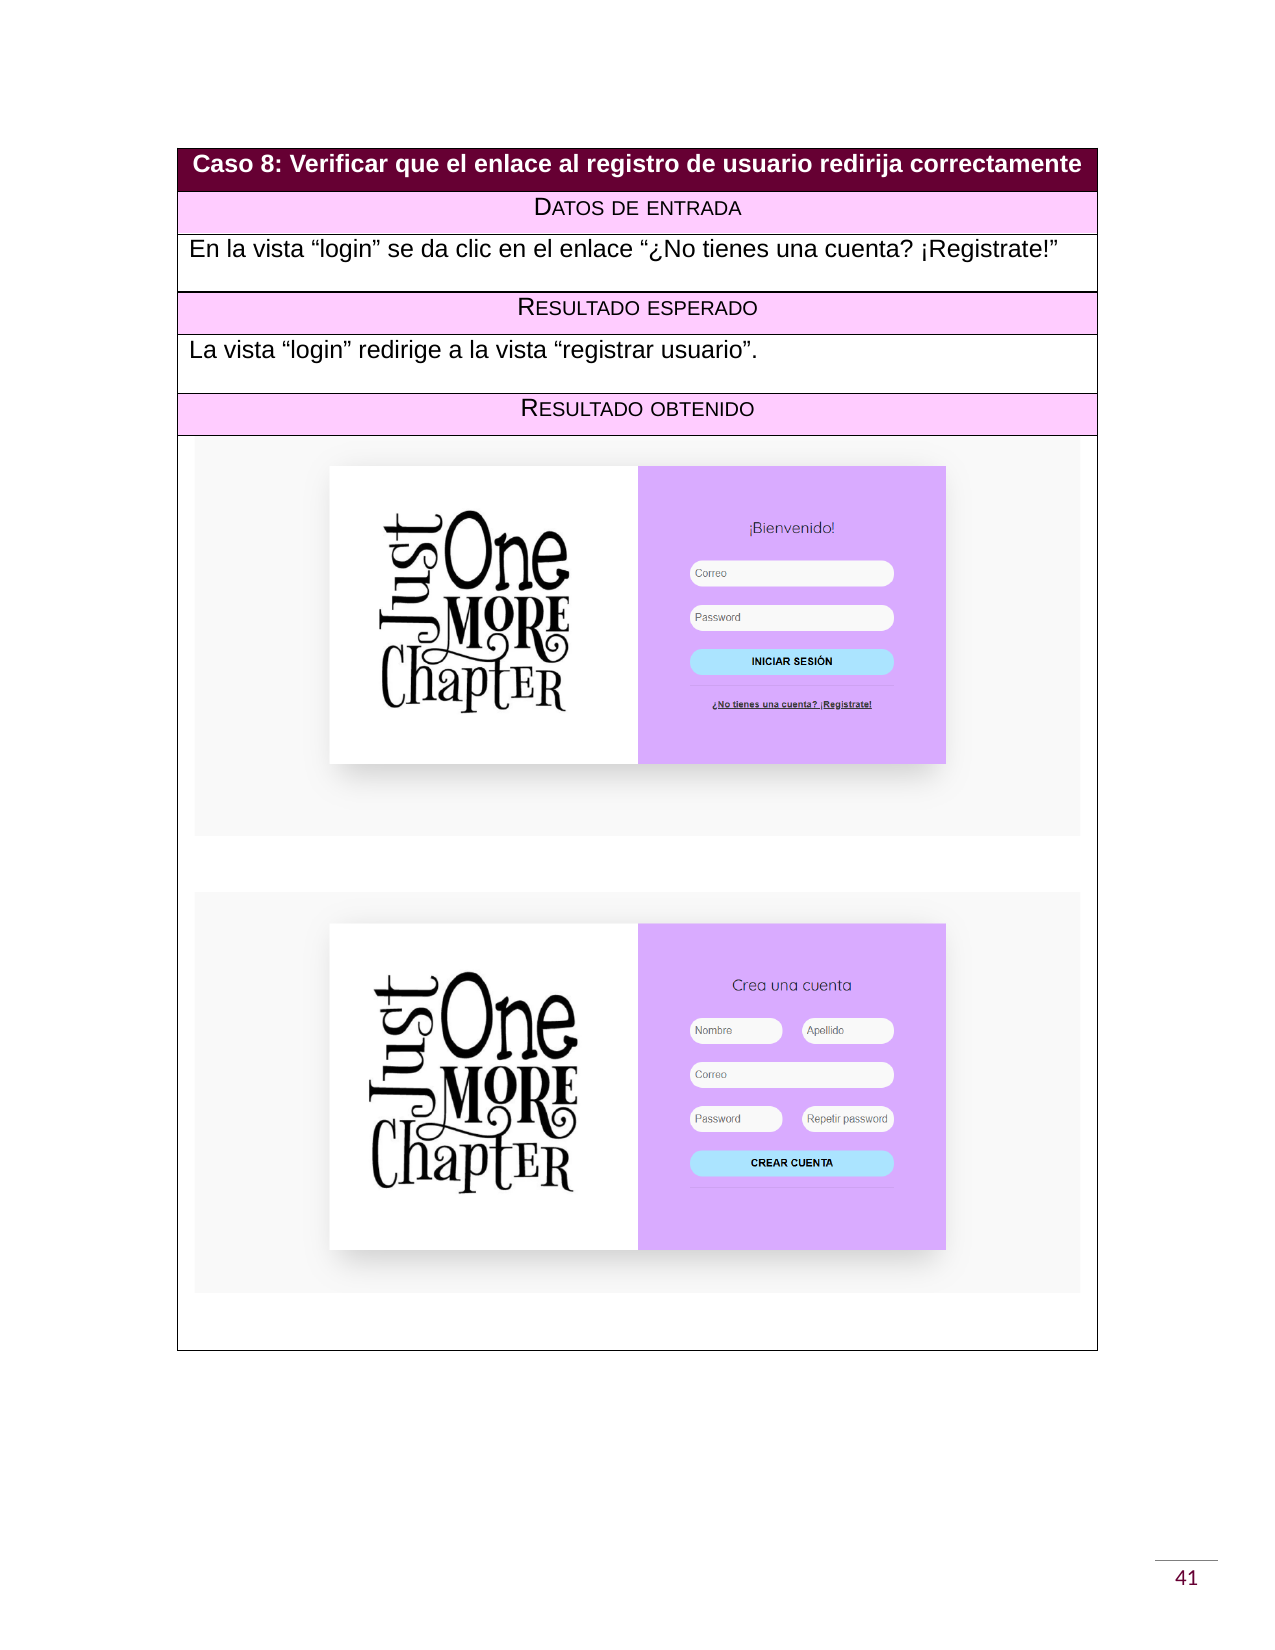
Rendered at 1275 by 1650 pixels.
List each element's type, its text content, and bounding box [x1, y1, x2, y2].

table_cell Resultado esperado [178, 293, 1097, 334]
table_cell [178, 436, 1097, 1350]
picture [194, 436, 1081, 836]
table_header Caso 8: Verificar que el enlace al registro de usuario redirija correctamente [178, 149, 1097, 191]
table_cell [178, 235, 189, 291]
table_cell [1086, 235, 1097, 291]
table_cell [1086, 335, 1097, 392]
table_cell Resultado obtenido [178, 394, 1097, 435]
table_cell Datos de entrada [178, 192, 1097, 233]
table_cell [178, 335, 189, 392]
picture [194, 892, 1081, 1293]
